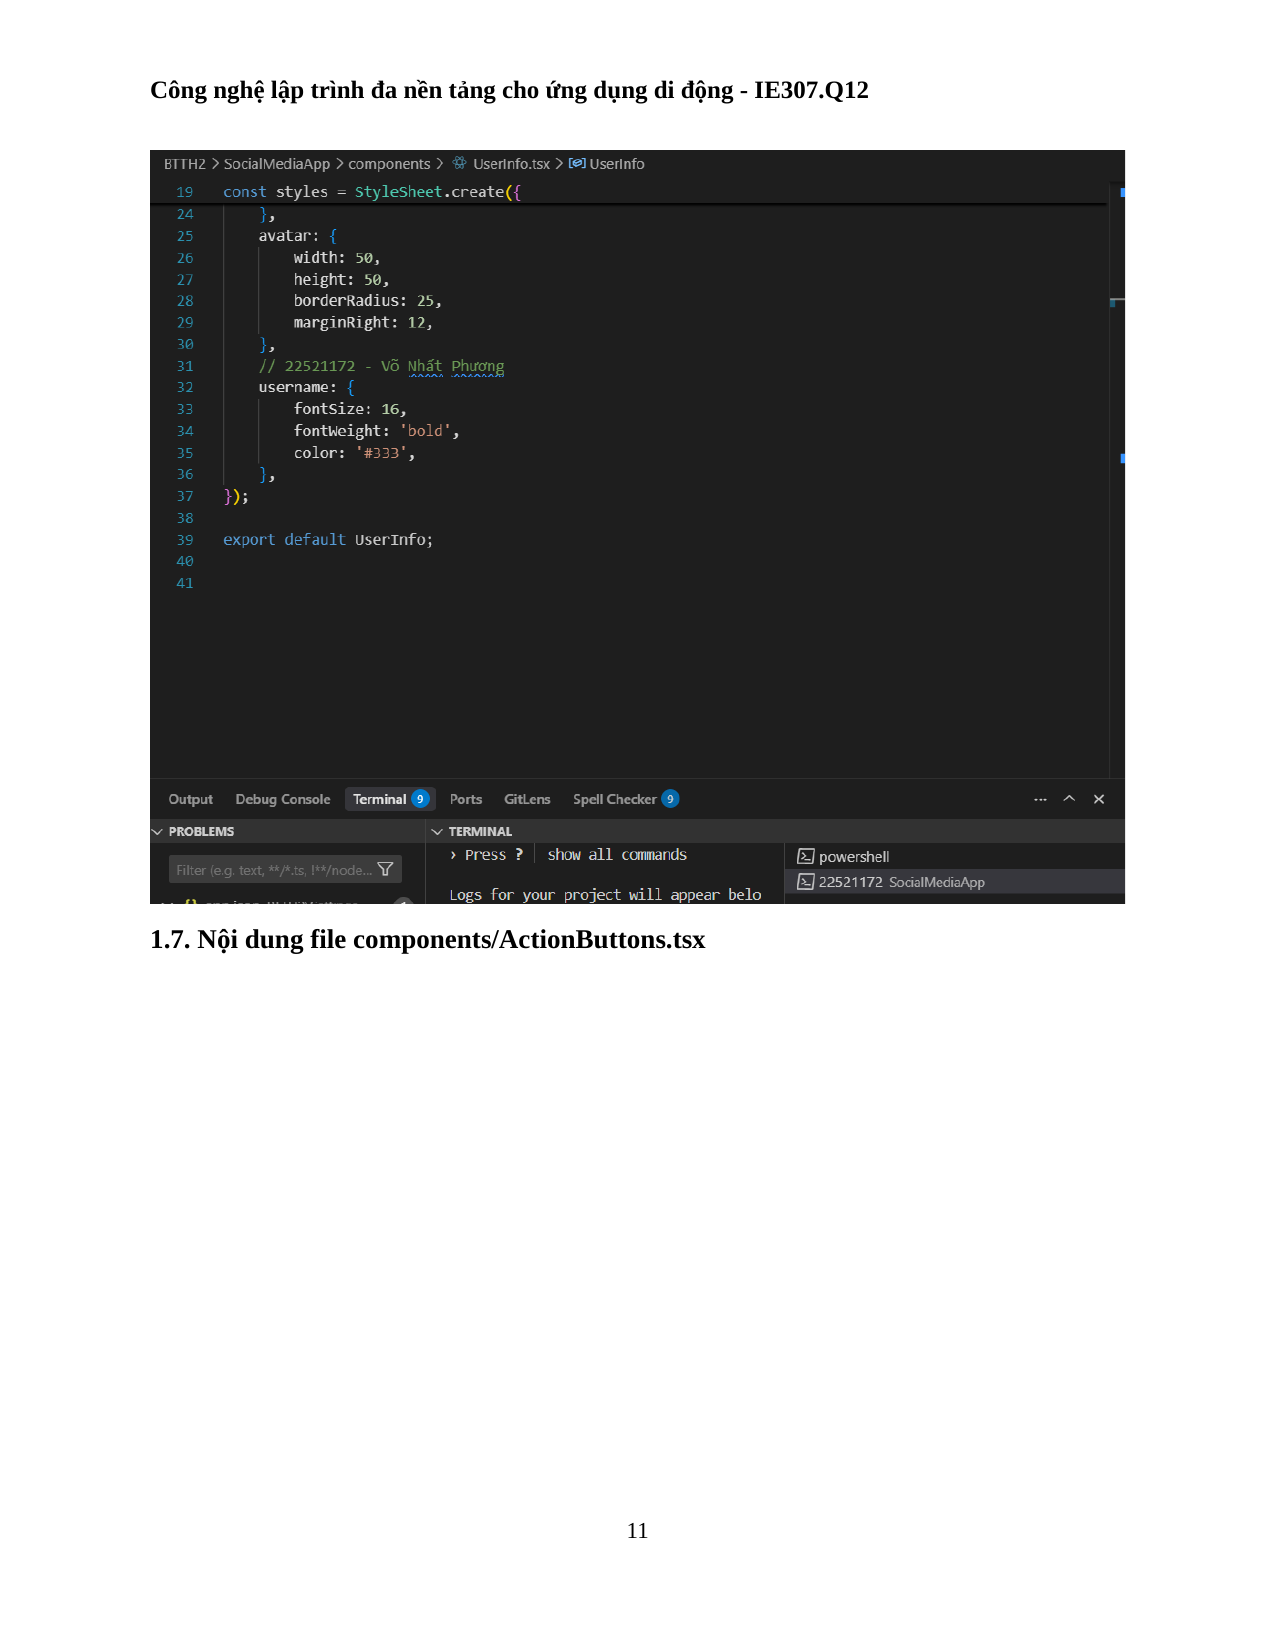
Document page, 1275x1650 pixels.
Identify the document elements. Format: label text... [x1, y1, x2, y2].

text 1.7. Nội dung file components/ActionButtons.tsx [150, 923, 1125, 954]
picture [150, 150, 1125, 904]
